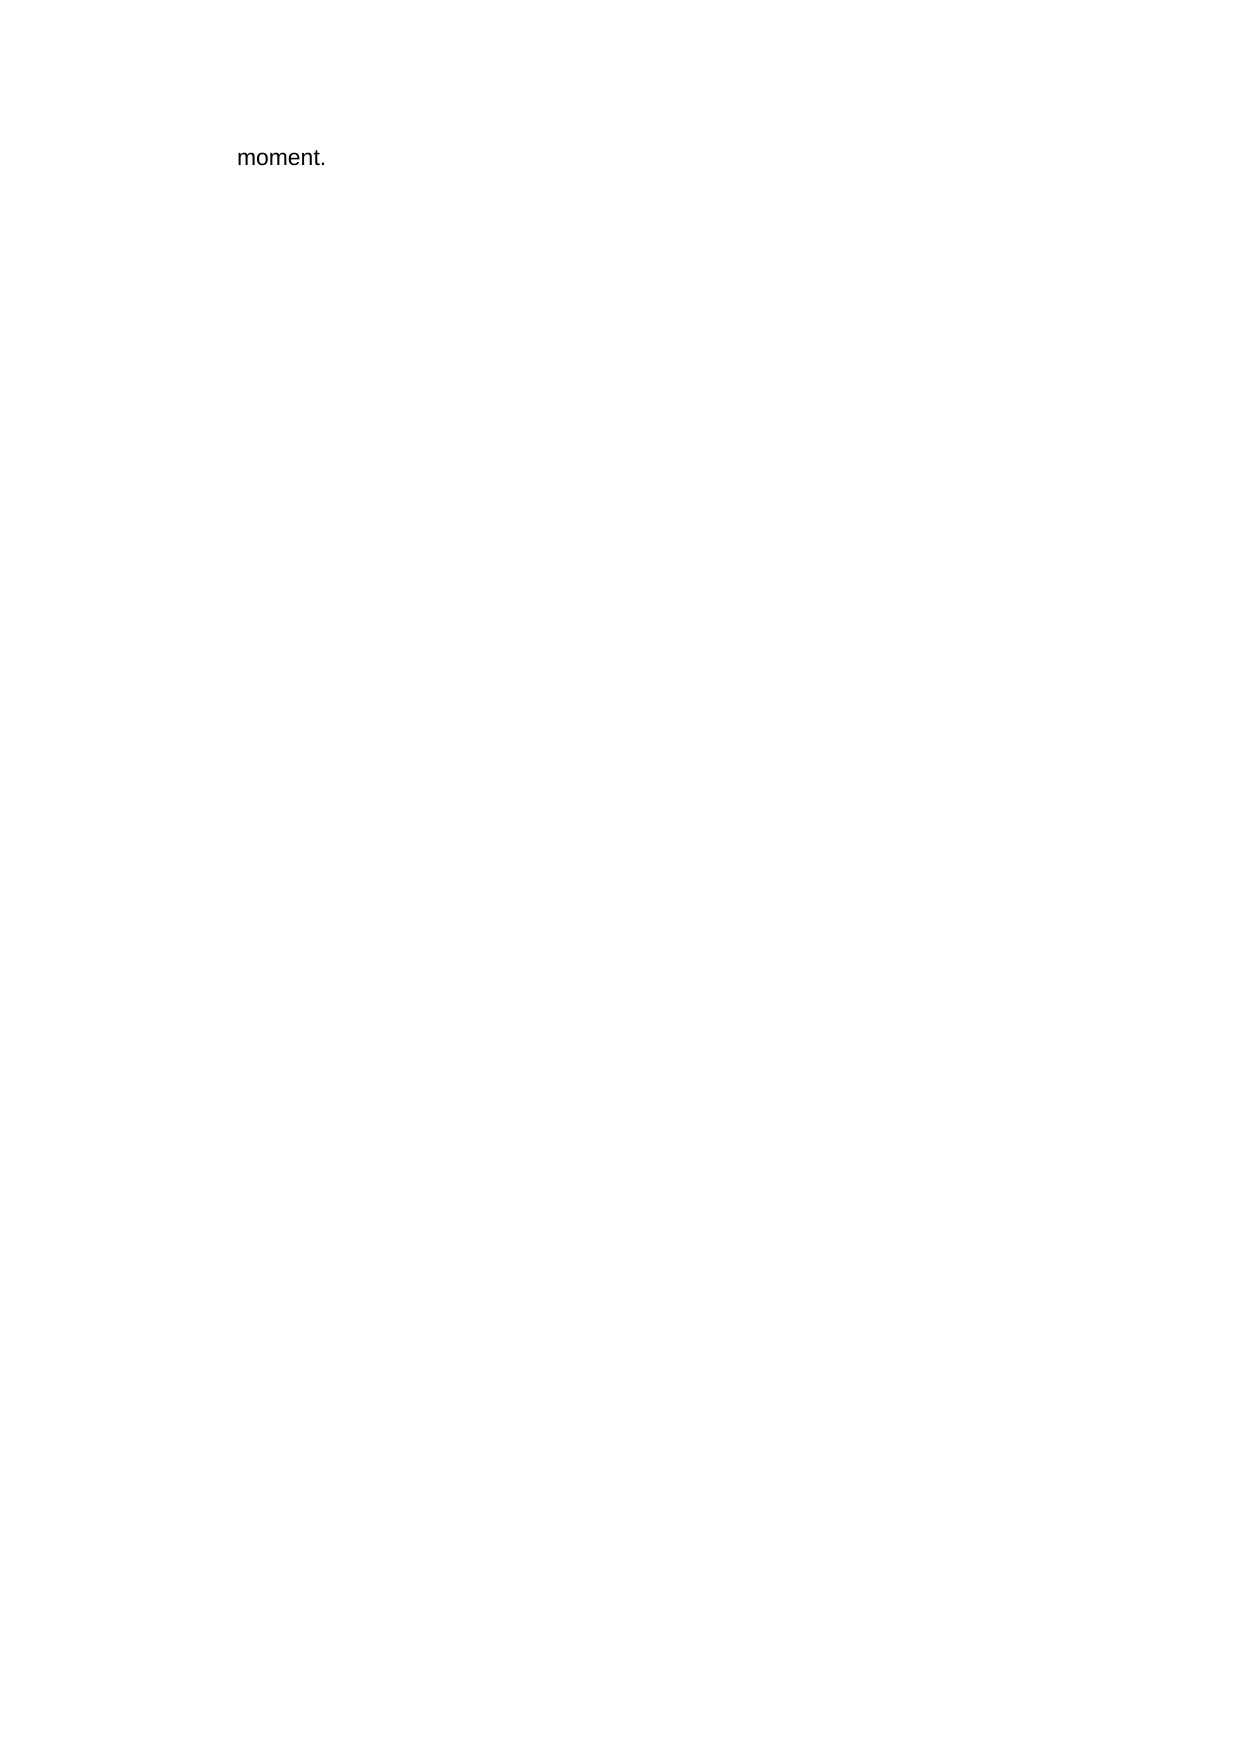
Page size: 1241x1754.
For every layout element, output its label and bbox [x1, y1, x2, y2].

list [208, 144, 1061, 170]
